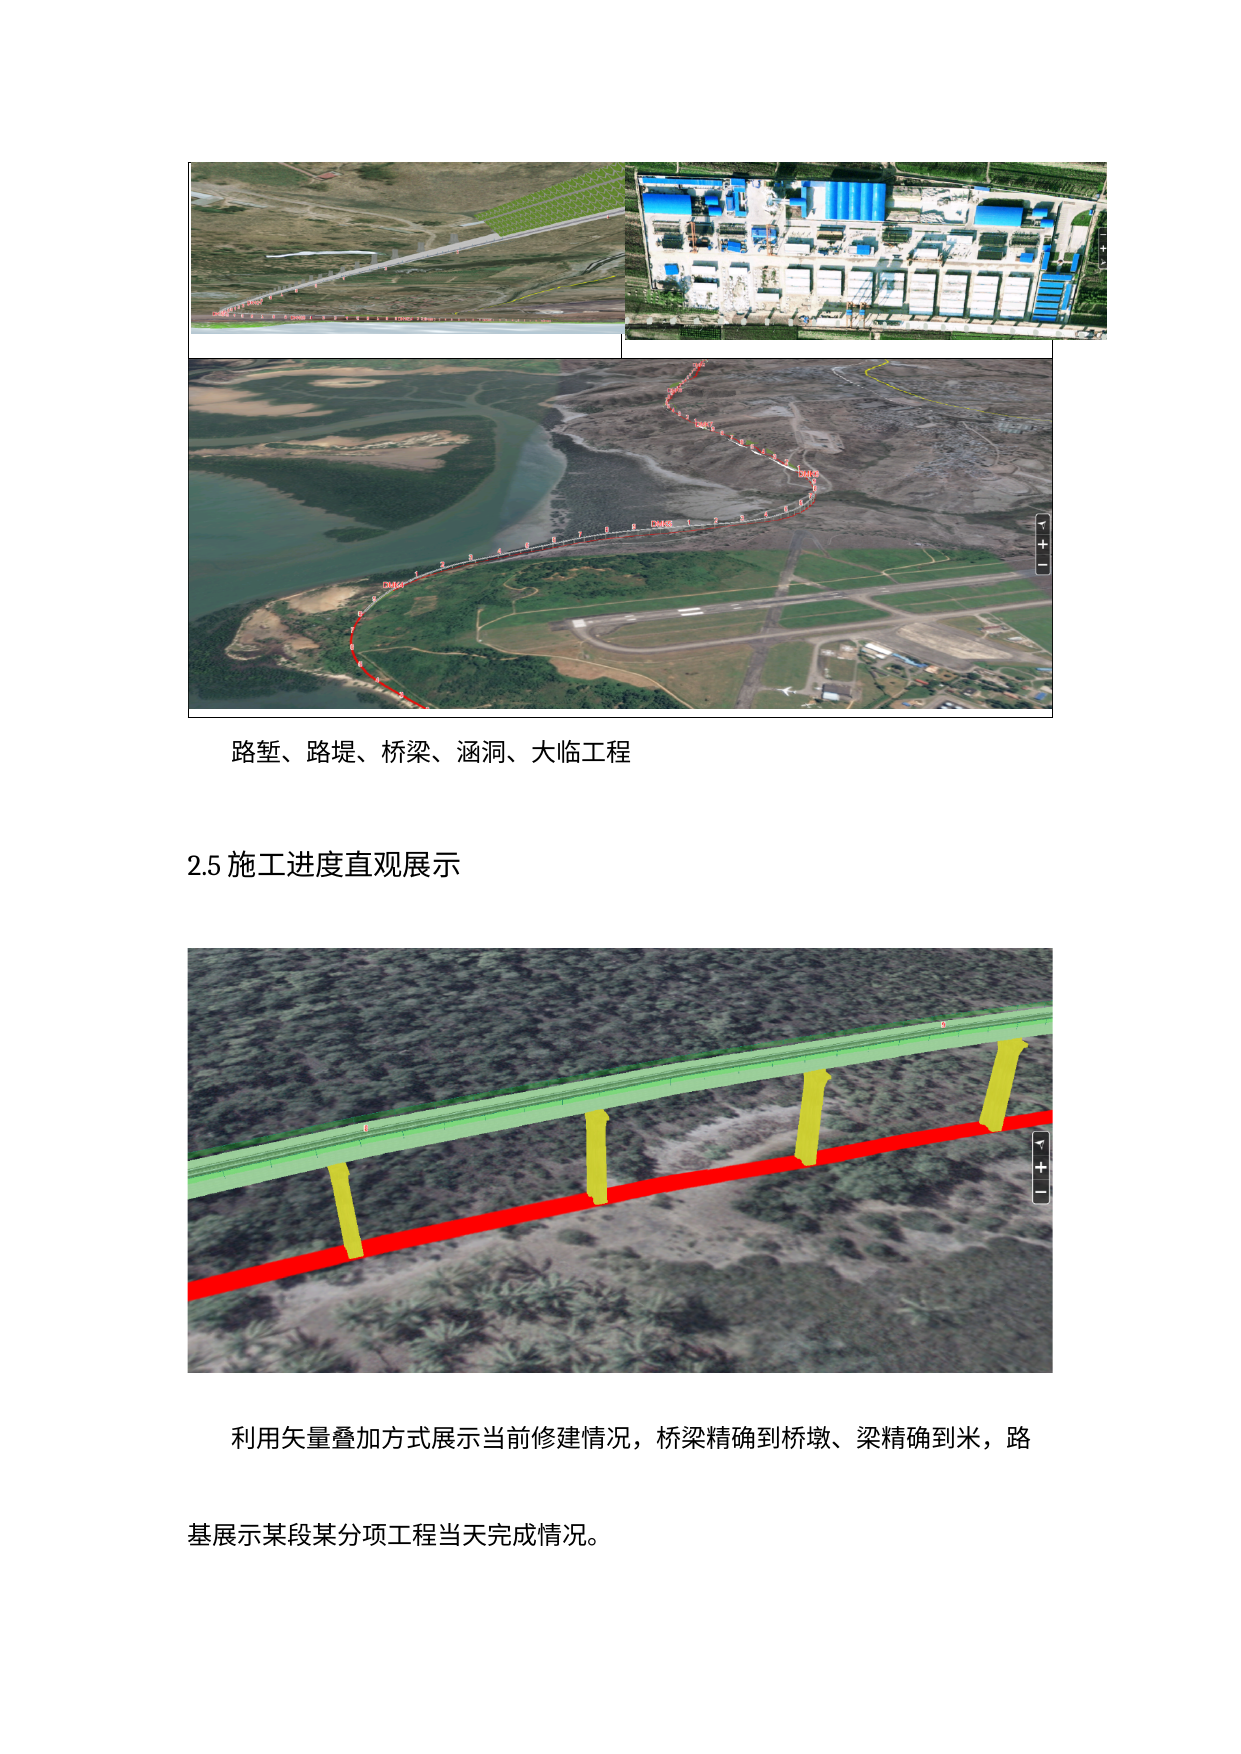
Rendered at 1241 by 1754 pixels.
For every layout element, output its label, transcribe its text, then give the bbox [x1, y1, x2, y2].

table_cell [189, 163, 621, 358]
text 路堑、路堤、桥梁、涵洞、大临工程 [187, 718, 1053, 783]
subtitle 2.5 施工进度直观展示 [187, 830, 1053, 895]
table_cell [622, 334, 1052, 358]
picture [191, 162, 1107, 340]
picture [187, 948, 1053, 1373]
picture [188, 359, 1053, 709]
text 利用矢量叠加方式展示当前修建情况，桥梁精确到桥墩、梁精确到米，路基展示某段某分项工程当天完成情况。 [187, 1404, 1053, 1566]
table_cell [189, 709, 1052, 717]
